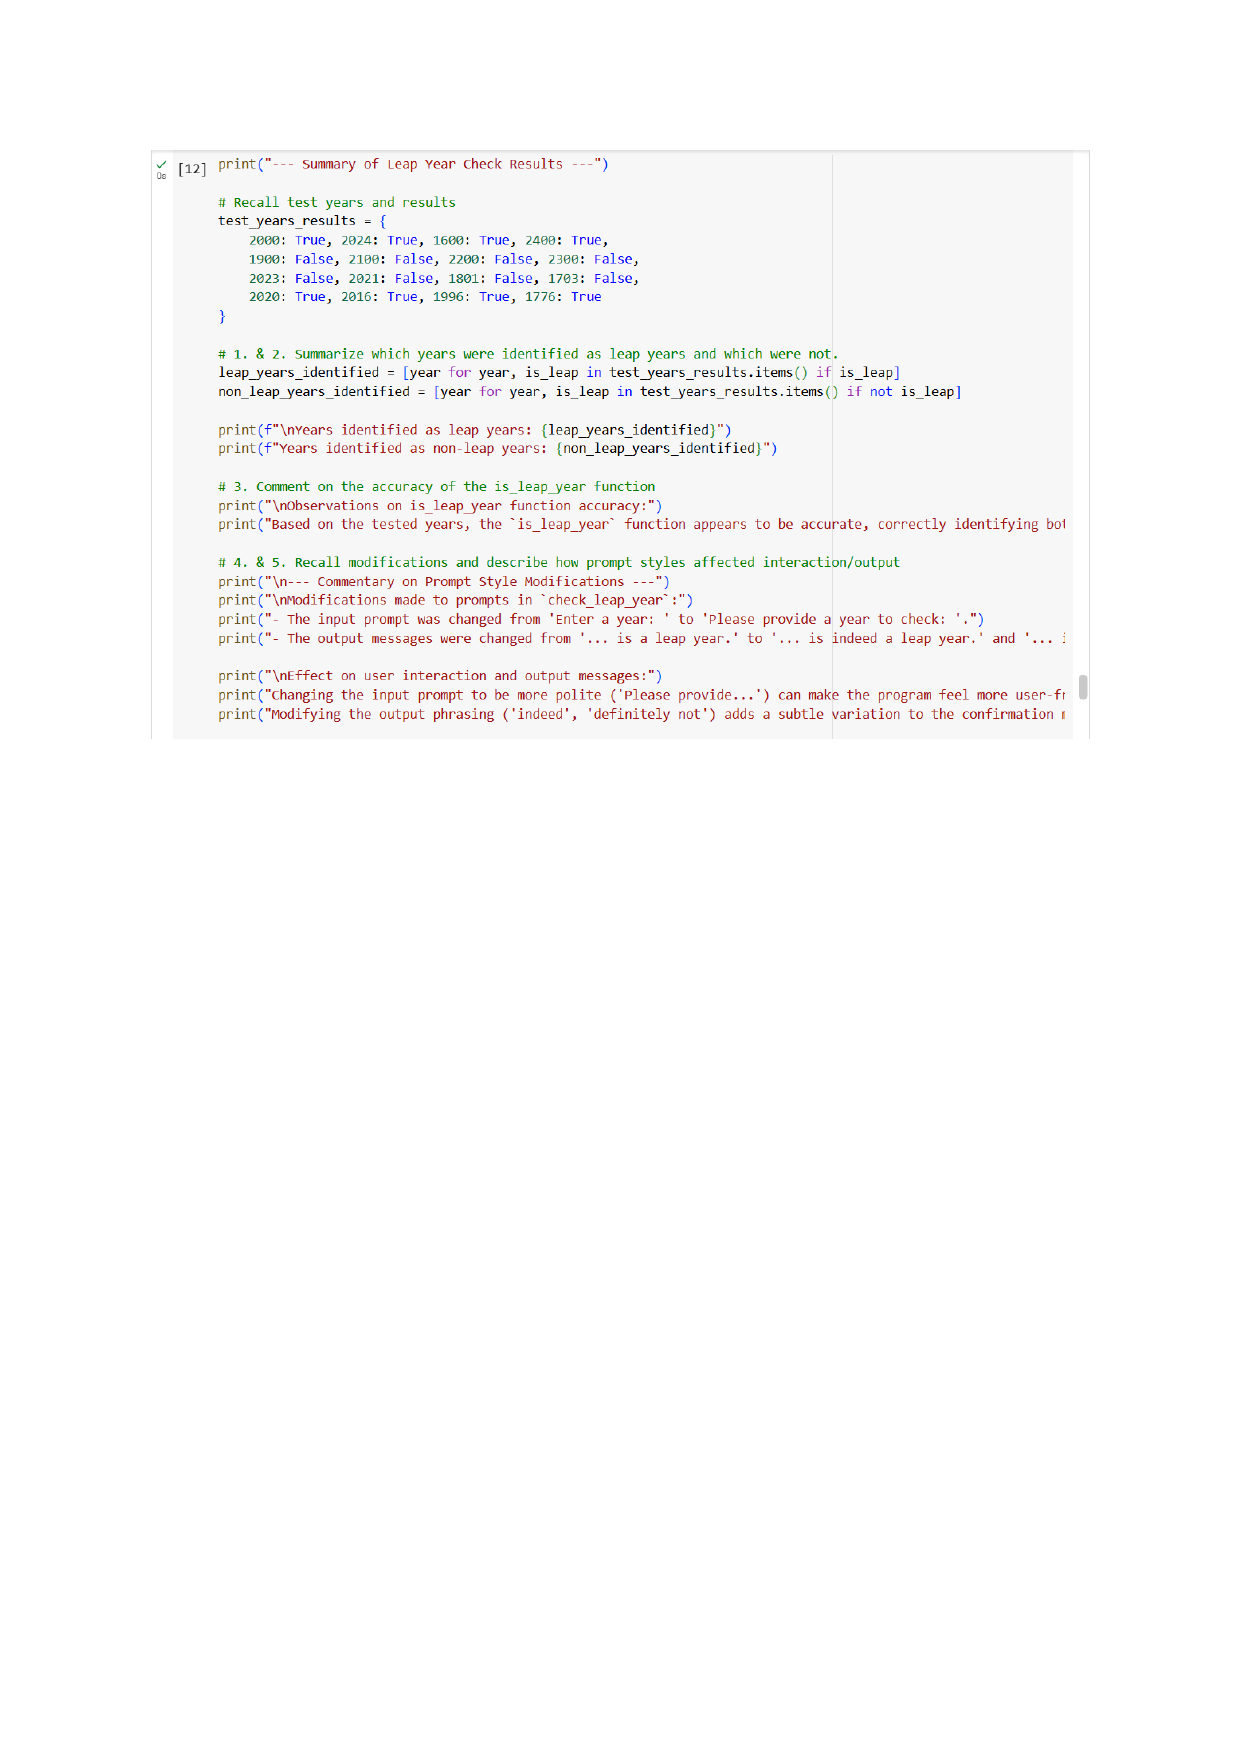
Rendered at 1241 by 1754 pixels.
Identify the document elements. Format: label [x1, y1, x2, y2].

picture [150, 150, 1091, 739]
